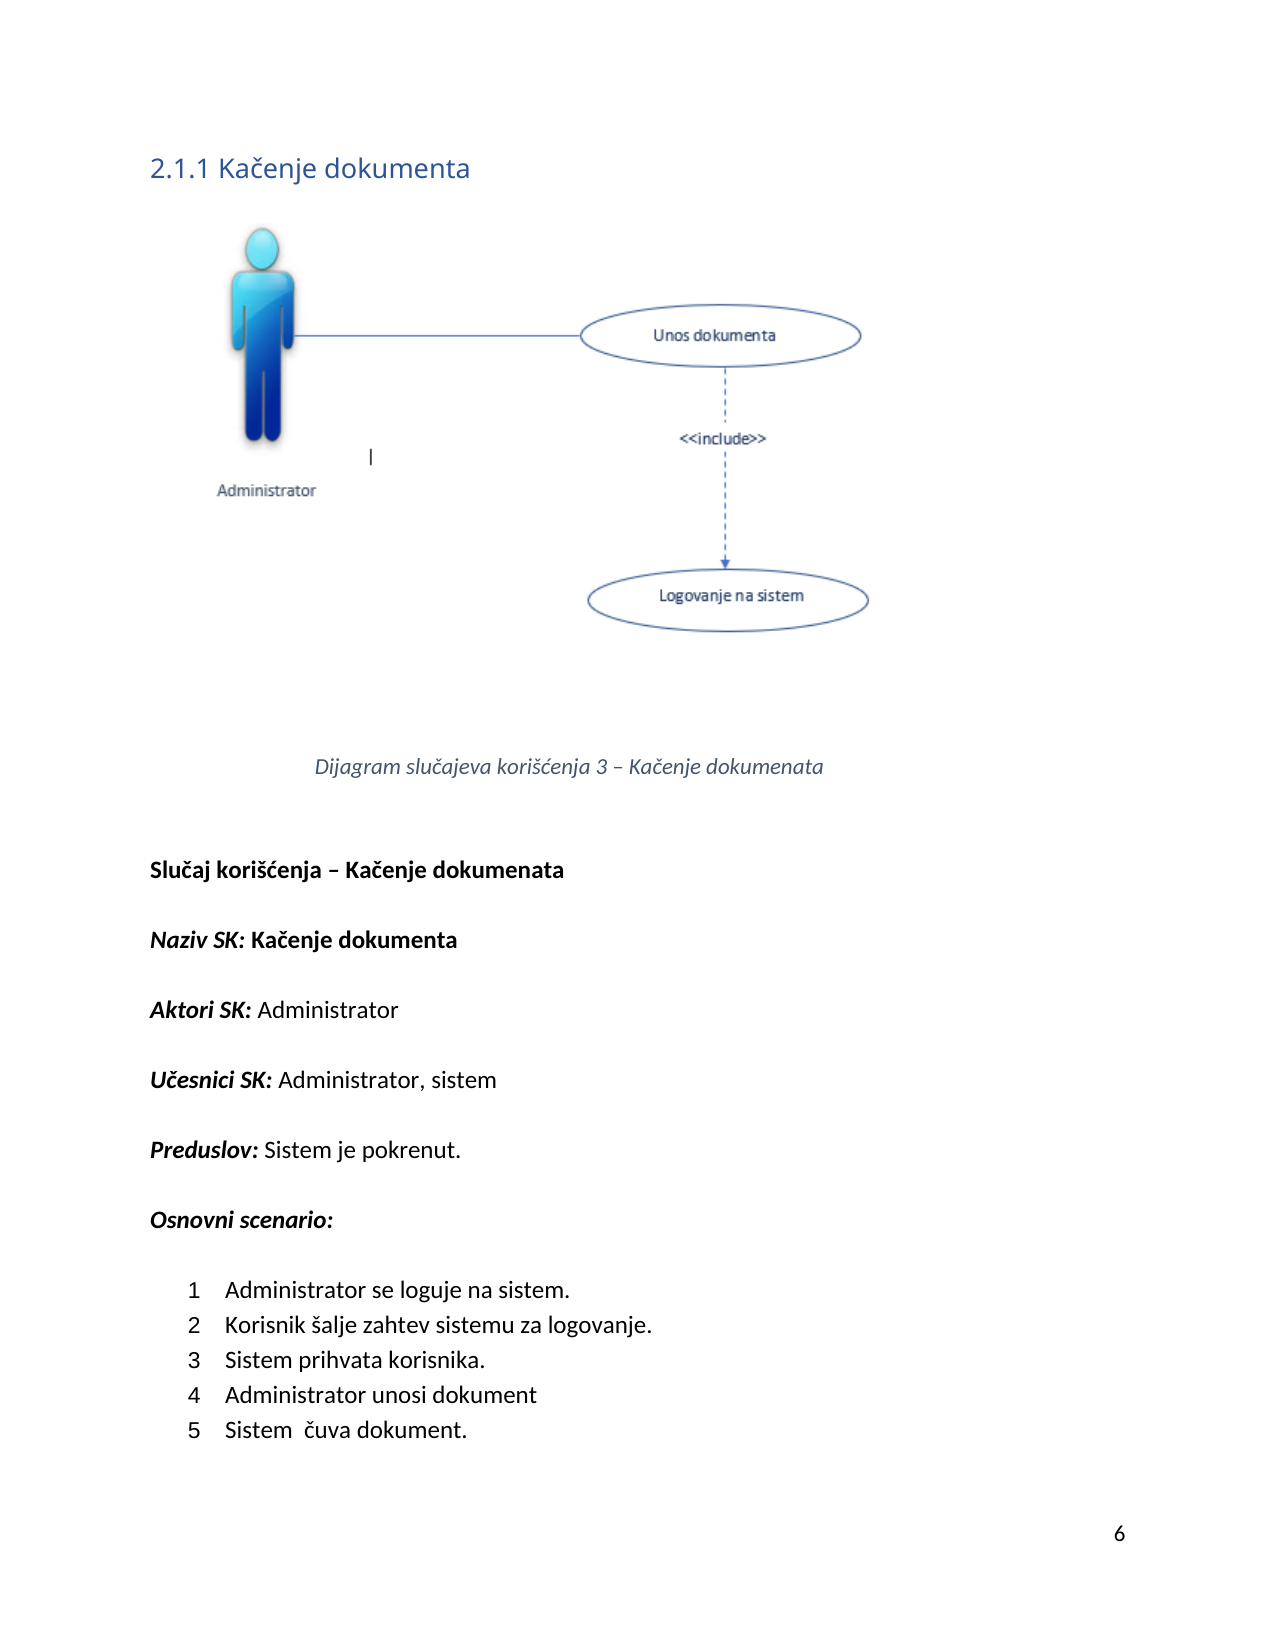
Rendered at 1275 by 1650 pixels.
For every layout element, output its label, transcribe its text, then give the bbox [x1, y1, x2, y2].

text Preduslov: Sistem je pokrenut. [150, 1134, 1125, 1164]
text Aktori SK: Administrator [150, 994, 1125, 1024]
subtitle 2.1.1 Kačenje dokumenta [150, 150, 1125, 187]
list Korisnik šalje zahtev sistemu za logovanje. [188, 1309, 1125, 1339]
list Sistem prihvata korisnika. [188, 1344, 1125, 1374]
text Osnovni scenario: [150, 1204, 1125, 1234]
text Naziv SK: Kačenje dokumenta [150, 924, 1125, 954]
text Učesnici SK: Administrator, sistem [150, 1064, 1125, 1094]
text Dijagram slučajeva korišćenja 3 – Kačenje dokumenata [150, 752, 1125, 780]
list Administrator se loguje na sistem. [188, 1274, 1125, 1304]
list Sistem čuva dokument. [188, 1414, 1125, 1444]
text Slučaj korišćenja – Kačenje dokumenata [150, 854, 1125, 884]
picture [150, 189, 957, 727]
list Administrator unosi dokument [188, 1379, 1125, 1409]
